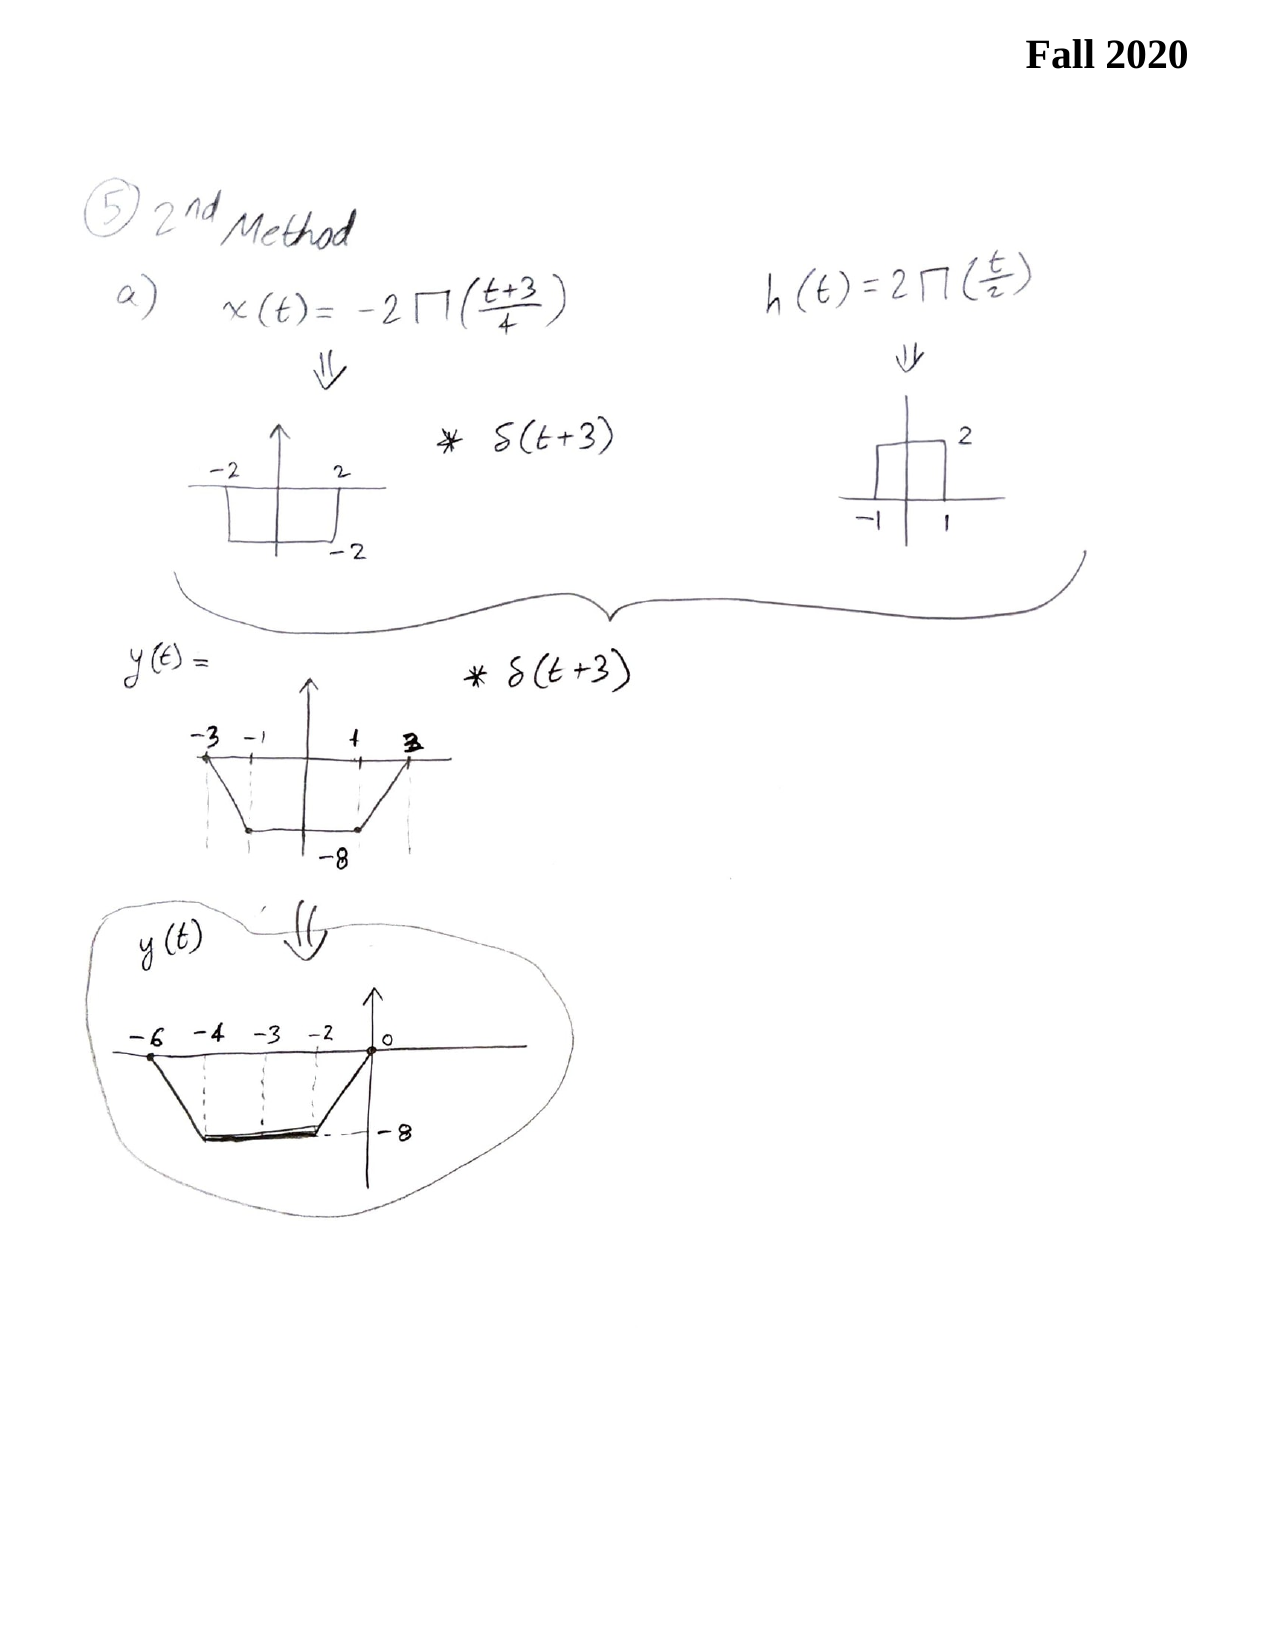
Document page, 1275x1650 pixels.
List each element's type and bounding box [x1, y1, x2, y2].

picture [75, 133, 1200, 1380]
